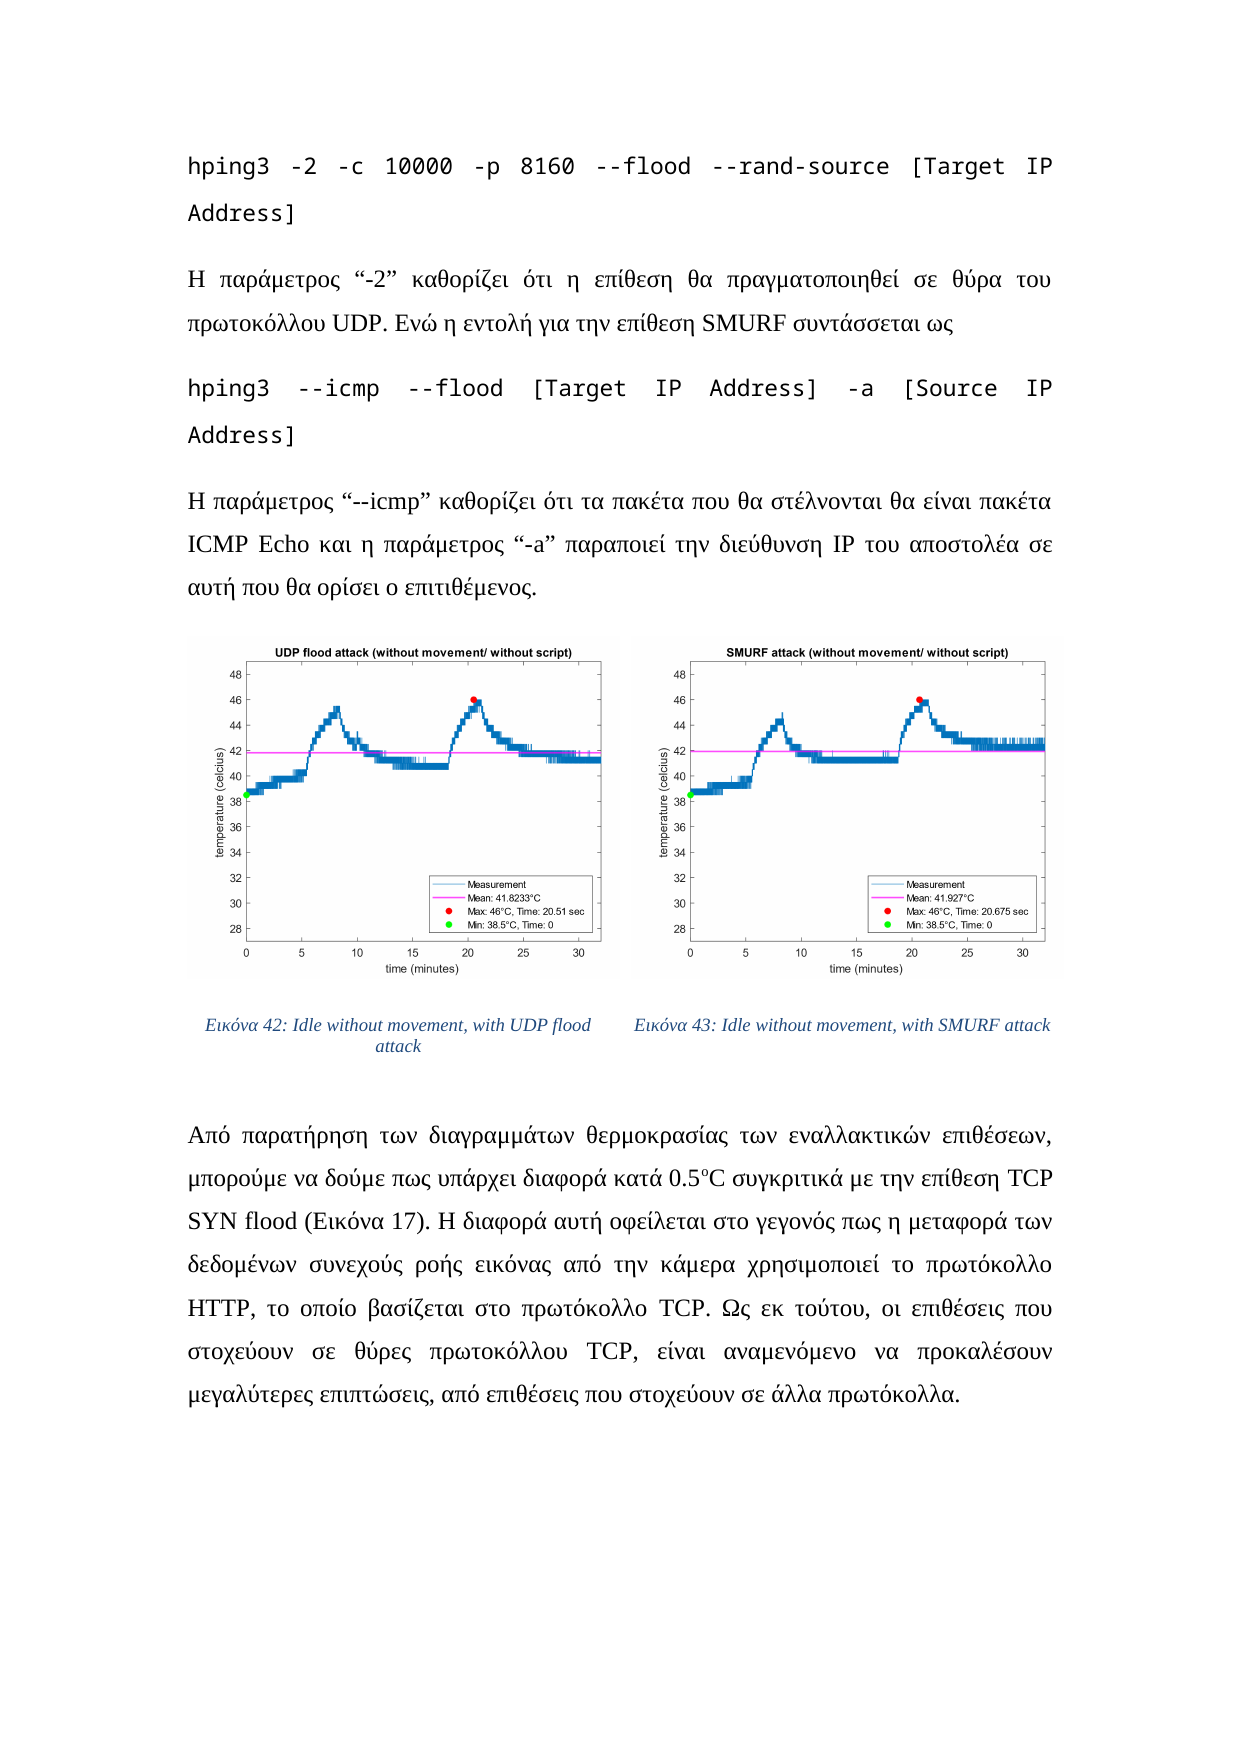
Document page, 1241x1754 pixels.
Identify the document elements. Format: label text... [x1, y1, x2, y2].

picture [187, 636, 621, 979]
text Η παράμετρος “--icmp” καθορίζει ότι τα πακέτα που θα στέλνονται θα είναι πακέτα ICMP Echo και η παράμετρος “-a” παραποιεί την διεύθυνση IP του αποστολέα σε αυτή που θα ορίσει ο επιτιθέμενος. [187, 486, 1053, 601]
text Από παρατήρηση των διαγραμμάτων θερμοκρασίας των εναλλακτικών επιθέσεων, μπορούμε να δούμε πως υπάρχει διαφορά κατά 0.5οC συγκριτικά με την επίθεση TCP SYN flood (Εικόνα 17). Η διαφορά αυτή οφείλεται στο γεγονός πως η μεταφορά των δεδομένων συνεχούς ροής εικόνας από την κάμερα χρησιμοποιεί το πρωτόκολλο HTTP, το οποίο βασίζεται στο πρωτόκολλο TCP. Ως εκ τούτου, οι επιθέσεις που στοχεύουν σε θύρες πρωτοκόλλου TCP, είναι αναμενόμενο να προκαλέσουν μεγαλύτερες επιπτώσεις, από επιθέσεις που στοχεύουν σε άλλα πρωτόκολλα. [187, 1120, 1053, 1408]
text hping3 --icmp --flood [Target IP Address] -a [Source IP Address] [187, 372, 1053, 450]
text Η παράμετρος “-2” καθορίζει ότι η επίθεση θα πραγματοποιηθεί σε θύρα του πρωτοκόλλου UDP. Ενώ η εντολή για την επίθεση SMURF συντάσσεται ως [187, 264, 1053, 336]
text hping3 -2 -c 10000 -p 8160 --flood --rand-source [Target IP Address] [187, 150, 1053, 228]
table_header Εικόνα 42: Idle without movement, with UDP flood attack [176, 636, 620, 1120]
table_header Εικόνα 43: Idle without movement, with SMURF attack [620, 636, 1064, 1120]
picture [631, 636, 1065, 979]
